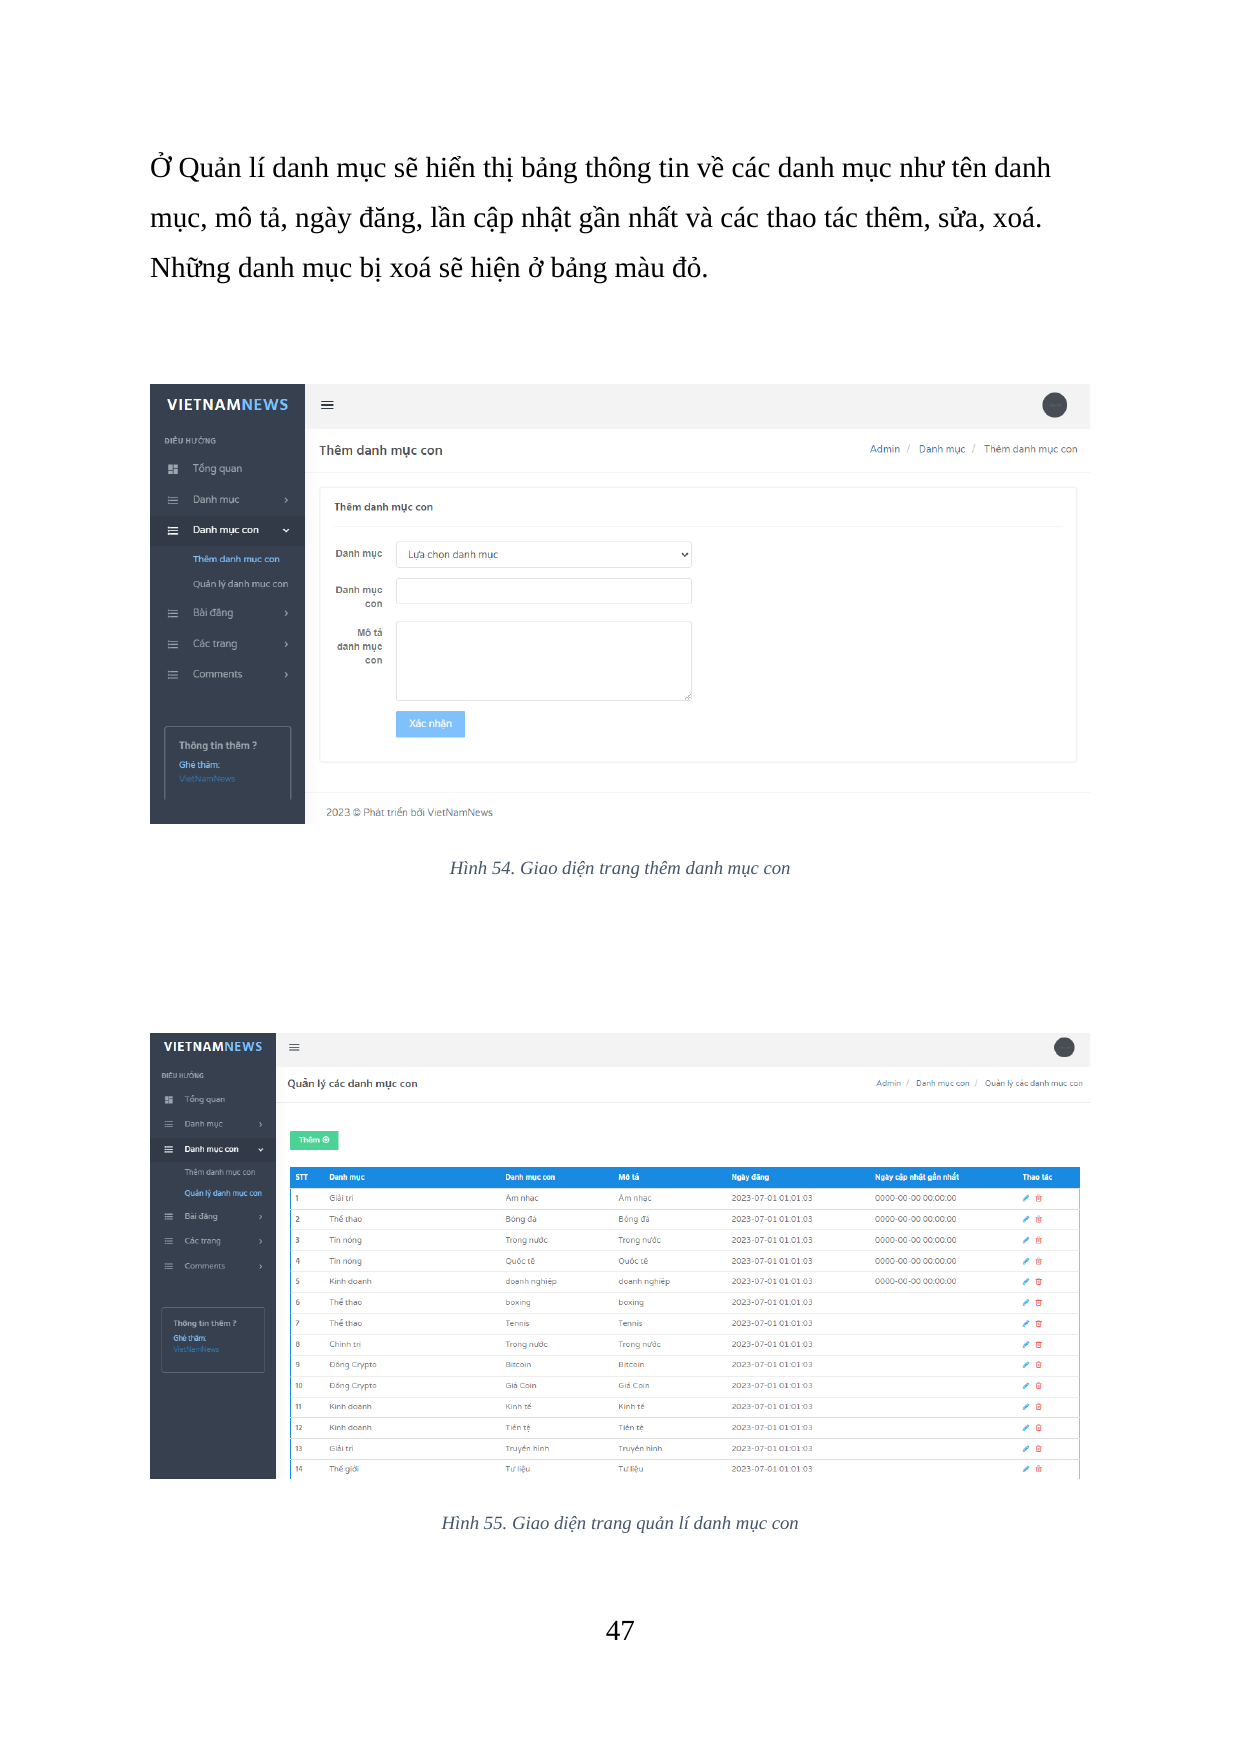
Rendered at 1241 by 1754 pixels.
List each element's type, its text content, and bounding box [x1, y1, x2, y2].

picture [150, 1033, 1091, 1479]
picture [150, 384, 1091, 824]
text Ở Quản lí danh mục sẽ hiển thị bảng thông tin về các danh mục như tên danh mục, mô tả, ngày đăng, lần cập nhật gần nhất và các thao tác thêm, sửa, xoá. Những danh mục bị xoá sẽ hiện ở bảng màu đỏ. [150, 150, 1090, 284]
